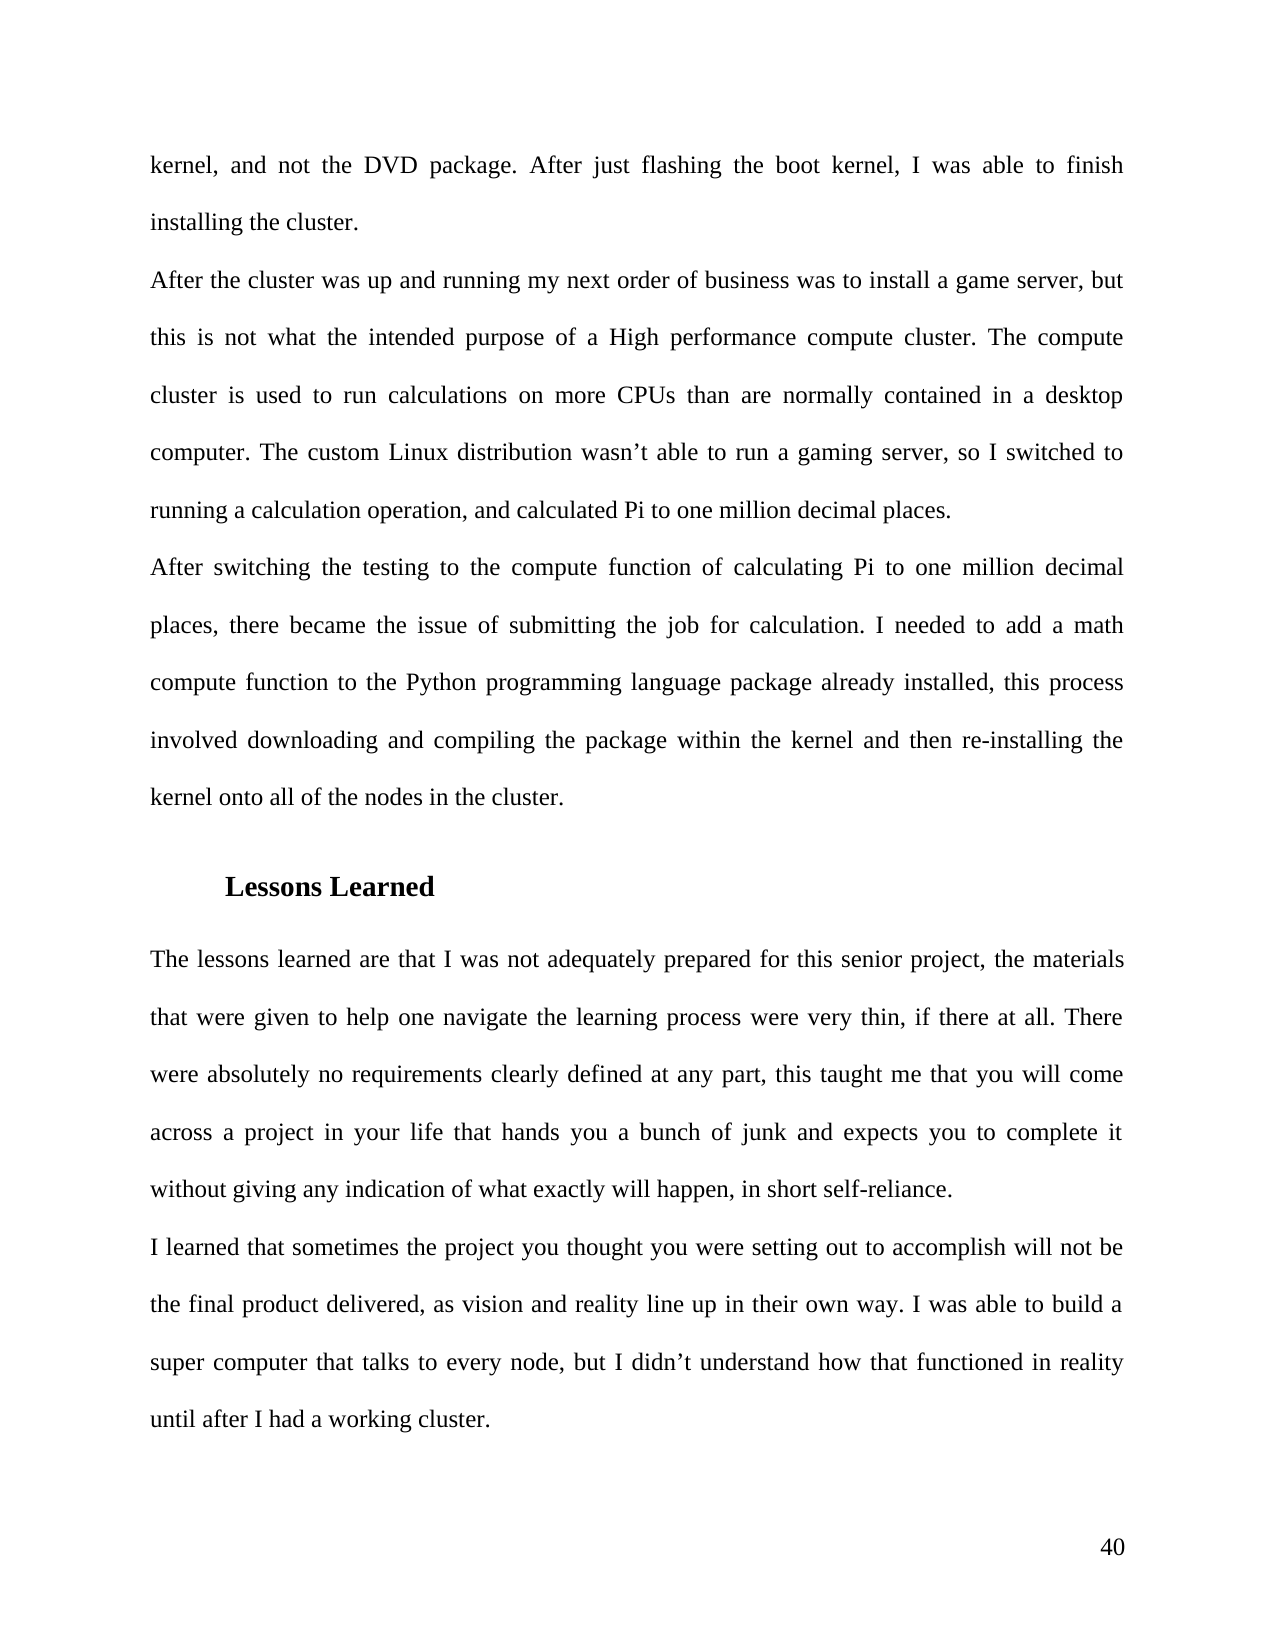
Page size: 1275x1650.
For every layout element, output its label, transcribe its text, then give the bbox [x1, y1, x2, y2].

subtitle Lessons Learned [225, 869, 1125, 903]
text After switching the testing to the compute function of calculating Pi to one million decimal places, there became the issue of submitting the job for calculation. I needed to add a math compute function to the Python programming language package already installed, this process involved downloading and compiling the package within the kernel and then re-installing the kernel onto all of the nodes in the cluster. [150, 552, 1125, 811]
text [150, 150, 1125, 236]
text After the cluster was up and running my next order of business was to install a game server, but this is not what the intended purpose of a High performance compute cluster. The compute cluster is used to run calculations on more CPUs than are normally contained in a desktop computer. The custom Linux distribution wasn’t able to run a gaming server, so I switched to running a calculation operation, and calculated Pi to one million decimal places. [150, 265, 1125, 524]
text The lessons learned are that I was not adequately prepared for this senior project, the materials that were given to help one navigate the learning process were very thin, if there at all. There were absolutely no requirements clearly defined at any part, this taught me that you will come across a project in your life that hands you a bunch of junk and expects you to complete it without giving any indication of what exactly will happen, in short self-reliance. [150, 944, 1125, 1203]
text I learned that sometimes the project you thought you were setting out to accomplish will not be the final product delivered, as vision and reality line up in their own way. I was able to build a super computer that talks to every node, but I didn’t understand how that functioned in reality until after I had a working cluster. [150, 1232, 1125, 1433]
